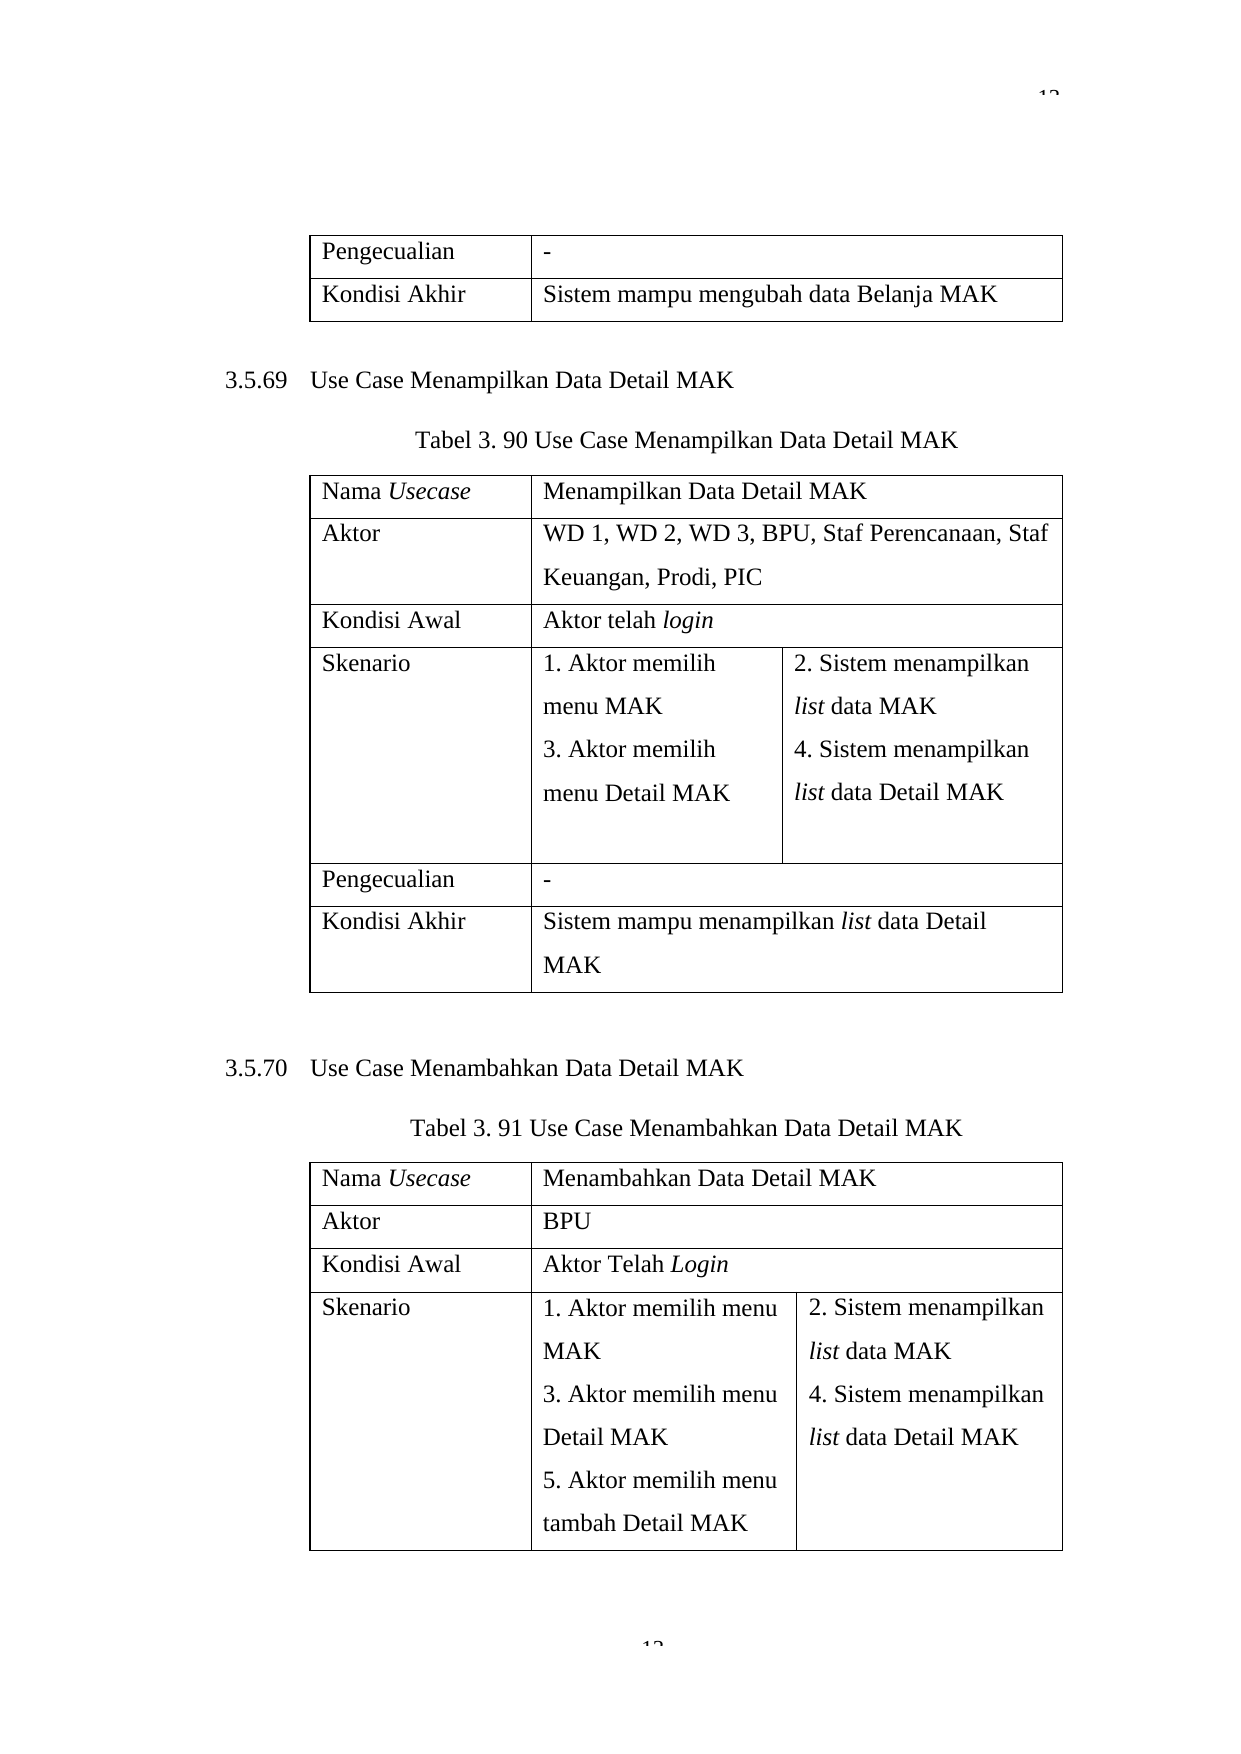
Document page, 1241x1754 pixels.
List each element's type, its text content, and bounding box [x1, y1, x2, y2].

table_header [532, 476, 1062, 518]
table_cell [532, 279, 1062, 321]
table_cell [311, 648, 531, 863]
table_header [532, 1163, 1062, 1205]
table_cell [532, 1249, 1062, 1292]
text Tabel 3. 91 Use Case Menambahkan Data Detail MAK [410, 1113, 1090, 1141]
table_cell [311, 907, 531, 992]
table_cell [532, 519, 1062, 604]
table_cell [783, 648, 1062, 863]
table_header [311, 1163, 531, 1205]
list Use Case Menambahkan Data Detail MAK [225, 1053, 1090, 1082]
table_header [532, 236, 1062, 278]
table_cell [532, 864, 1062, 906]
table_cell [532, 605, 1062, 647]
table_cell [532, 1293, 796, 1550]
text Tabel 3. 90 Use Case Menampilkan Data Detail MAK [415, 425, 1090, 454]
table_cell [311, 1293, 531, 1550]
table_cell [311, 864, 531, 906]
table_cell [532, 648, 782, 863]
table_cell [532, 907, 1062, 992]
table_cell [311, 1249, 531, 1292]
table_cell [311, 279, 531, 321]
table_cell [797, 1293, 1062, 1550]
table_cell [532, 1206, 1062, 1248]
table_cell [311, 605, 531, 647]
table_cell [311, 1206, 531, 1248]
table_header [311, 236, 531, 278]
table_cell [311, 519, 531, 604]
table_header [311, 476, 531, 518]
list Use Case Menampilkan Data Detail MAK [225, 365, 1090, 394]
